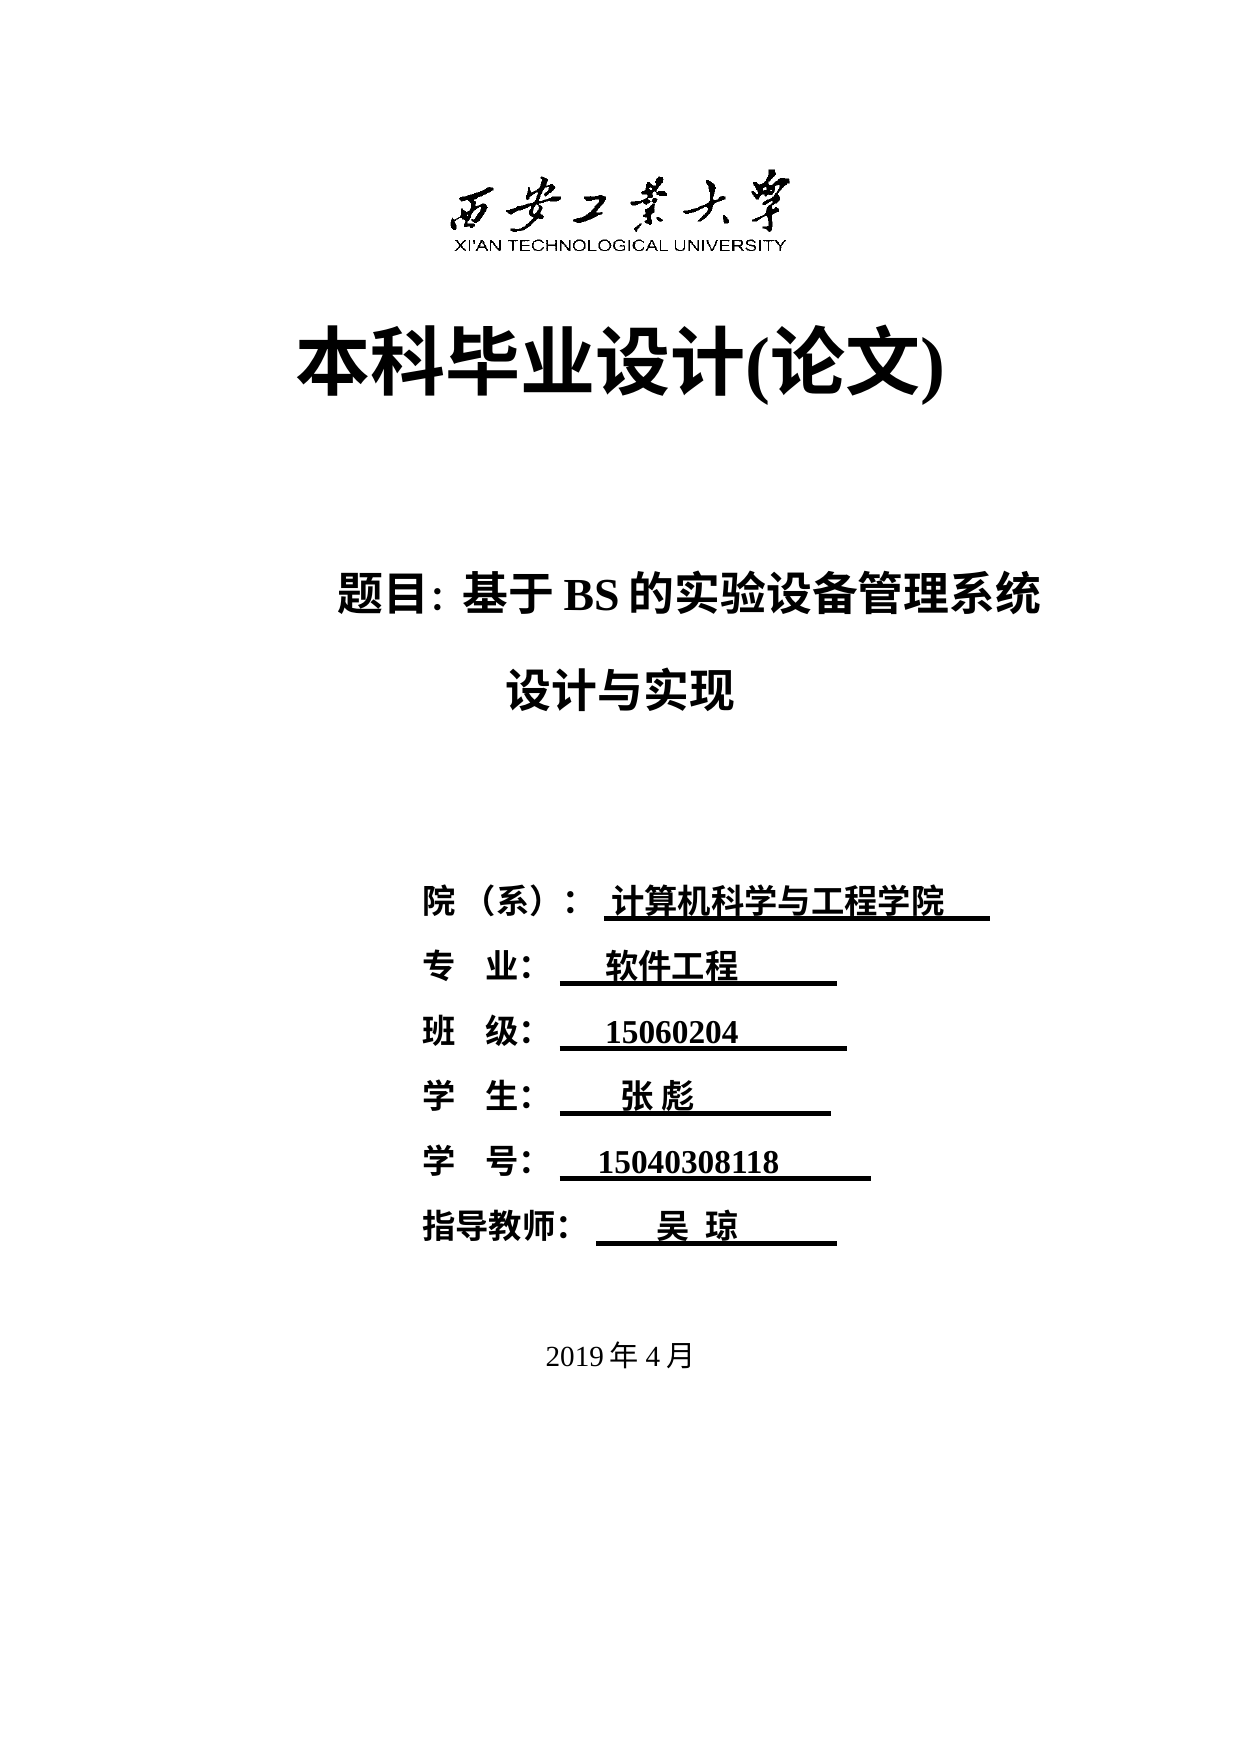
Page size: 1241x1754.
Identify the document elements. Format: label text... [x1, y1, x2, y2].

text 专 业： 软件工程 [187, 931, 1053, 996]
text 2019年 4月 [187, 1321, 1053, 1386]
text 院 （系）： 计算机科学与工程学院 [187, 866, 1053, 931]
text 学 生： 张 彪 [187, 1061, 1053, 1126]
text 学 号： 15040308118 [187, 1126, 1053, 1191]
text 本科毕业设计(论文) [187, 292, 1053, 422]
text 题目：基于BS的实验设备管理系统设计与实现 [187, 541, 1053, 736]
text 班 级： 15060204 [187, 996, 1053, 1061]
text 指导教师： 吴 琼 [187, 1191, 1053, 1256]
